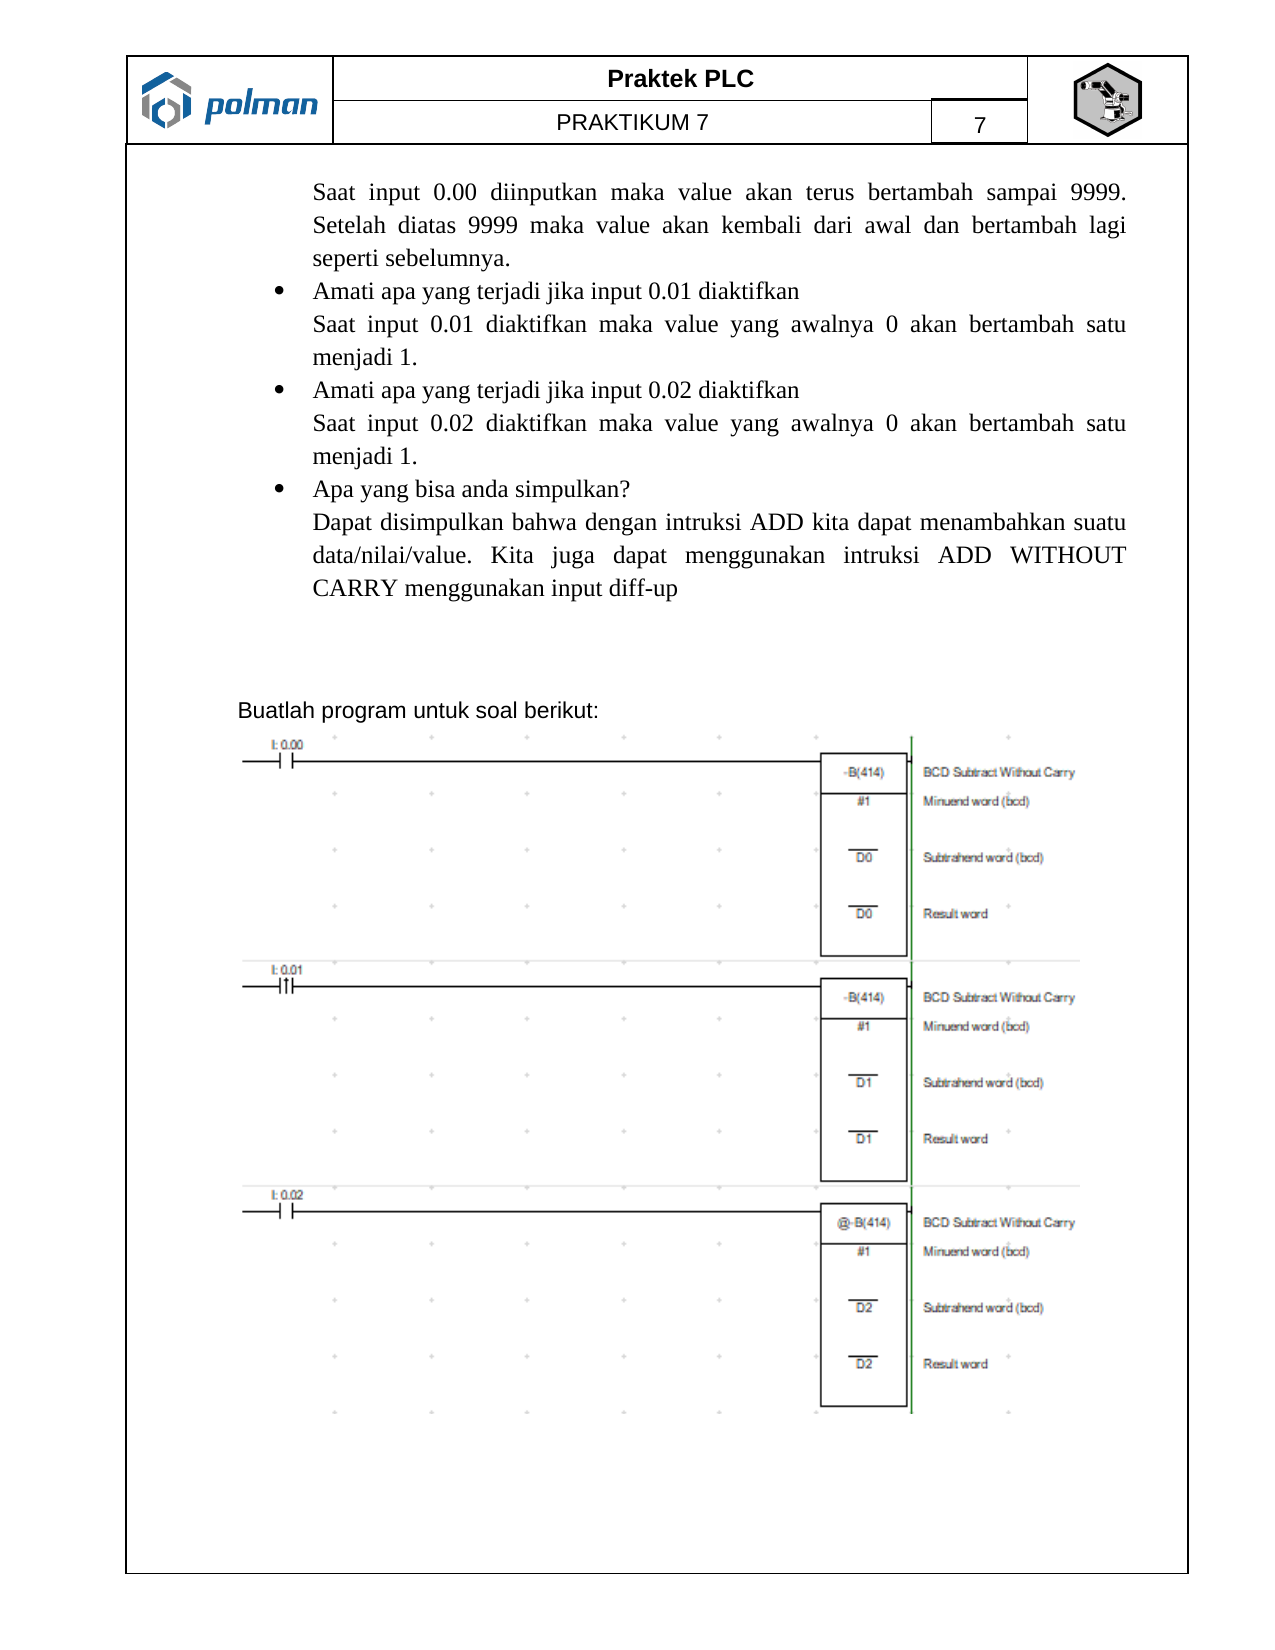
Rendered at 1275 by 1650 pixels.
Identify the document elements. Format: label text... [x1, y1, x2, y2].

list Saat input 0.02 diaktifkan maka value yang awalnya 0 akan bertambah satu menjadi 1. [312, 408, 1127, 470]
text Buatlah program untuk soal berikut: [177, 697, 1127, 723]
list Apa yang bisa anda simpulkan? [275, 474, 1127, 503]
picture [242, 732, 1080, 1414]
list Saat input 0.00 diinputkan maka value akan terus bertambah sampai 9999. Setelah diatas 9999 maka value akan kembali dari awal dan bertambah lagi seperti sebelumnya. [312, 177, 1127, 272]
picture [142, 72, 318, 129]
list Saat input 0.01 diaktifkan maka value yang awalnya 0 akan bertambah satu menjadi 1. [312, 309, 1127, 371]
list Dapat disimpulkan bahwa dengan intruksi ADD kita dapat menambahkan suatu data/nilai/value. Kita juga dapat menggunakan intruksi ADD WITHOUT CARRY menggunakan input diff-up [312, 507, 1127, 602]
list Amati apa yang terjadi jika input 0.01 diaktifkan [275, 276, 1127, 305]
list Amati apa yang terjadi jika input 0.02 diaktifkan [275, 375, 1127, 404]
picture [1073, 61, 1143, 139]
